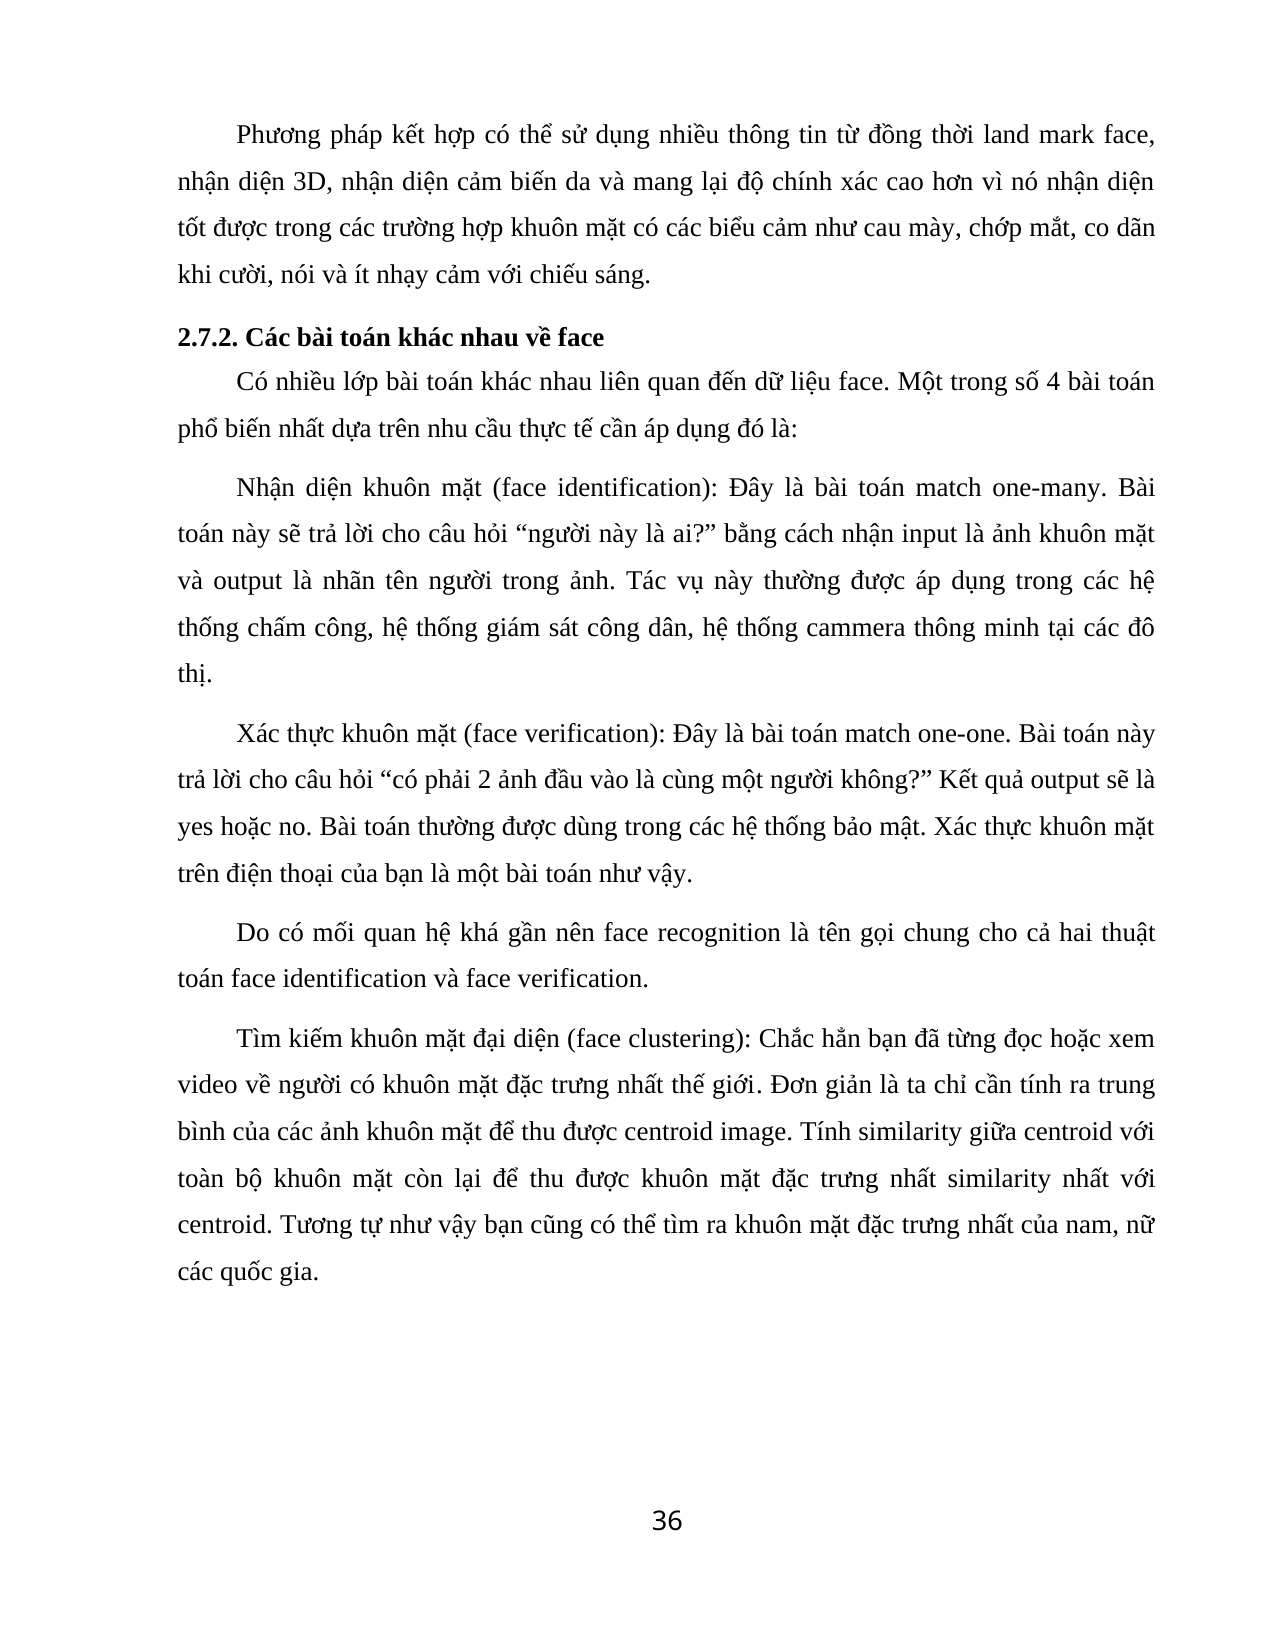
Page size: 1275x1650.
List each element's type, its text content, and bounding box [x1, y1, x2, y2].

text Do có mối quan hệ khá gần nên face recognition là tên gọi chung cho cả hai thuật toán face identification và face verification. [177, 916, 1157, 994]
subtitle 2.7.2. Các bài toán khác nhau về face [177, 321, 1157, 353]
text Xác thực khuôn mặt (face verification): Đây là bài toán match one-one. Bài toán này trả lời cho câu hỏi “có phải 2 ảnh đầu vào là cùng một người không?” Kết quả output sẽ là yes hoặc no. Bài toán thường được dùng trong các hệ thống bảo mật. Xác thực khuôn mặt trên điện thoại của bạn là một bài toán như vậy. [177, 717, 1157, 888]
text Có nhiều lớp bài toán khác nhau liên quan đến dữ liệu face. Một trong số 4 bài toán phổ biến nhất dựa trên nhu cầu thực tế cần áp dụng đó là: [177, 365, 1157, 443]
text Phương pháp kết hợp có thể sử dụng nhiều thông tin từ đồng thời land mark face, nhận diện 3D, nhận diện cảm biến da và mang lại độ chính xác cao hơn vì nó nhận diện tốt được trong các trường hợp khuôn mặt có các biểu cảm như cau mày, chớp mắt, co dãn khi cười, nói và ít nhạy cảm với chiếu sáng. [177, 118, 1157, 289]
text Tìm kiếm khuôn mặt đại diện (face clustering): Chắc hẳn bạn đã từng đọc hoặc xem video về người có khuôn mặt đặc trưng nhất thế giới. Đơn giản là ta chỉ cần tính ra trung bình của các ảnh khuôn mặt để thu được centroid image. Tính similarity giữa centroid với toàn bộ khuôn mặt còn lại để thu được khuôn mặt đặc trưng nhất similarity nhất với centroid. Tương tự như vậy bạn cũng có thể tìm ra khuôn mặt đặc trưng nhất của nam, nữ các quốc gia. [177, 1022, 1157, 1286]
text Nhận diện khuôn mặt (face identification): Đây là bài toán match one-many. Bài toán này sẽ trả lời cho câu hỏi “người này là ai?” bằng cách nhận input là ảnh khuôn mặt và output là nhãn tên người trong ảnh. Tác vụ này thường được áp dụng trong các hệ thống chấm công, hệ thống giám sát công dân, hệ thống cammera thông minh tại các đô thị. [177, 471, 1157, 689]
